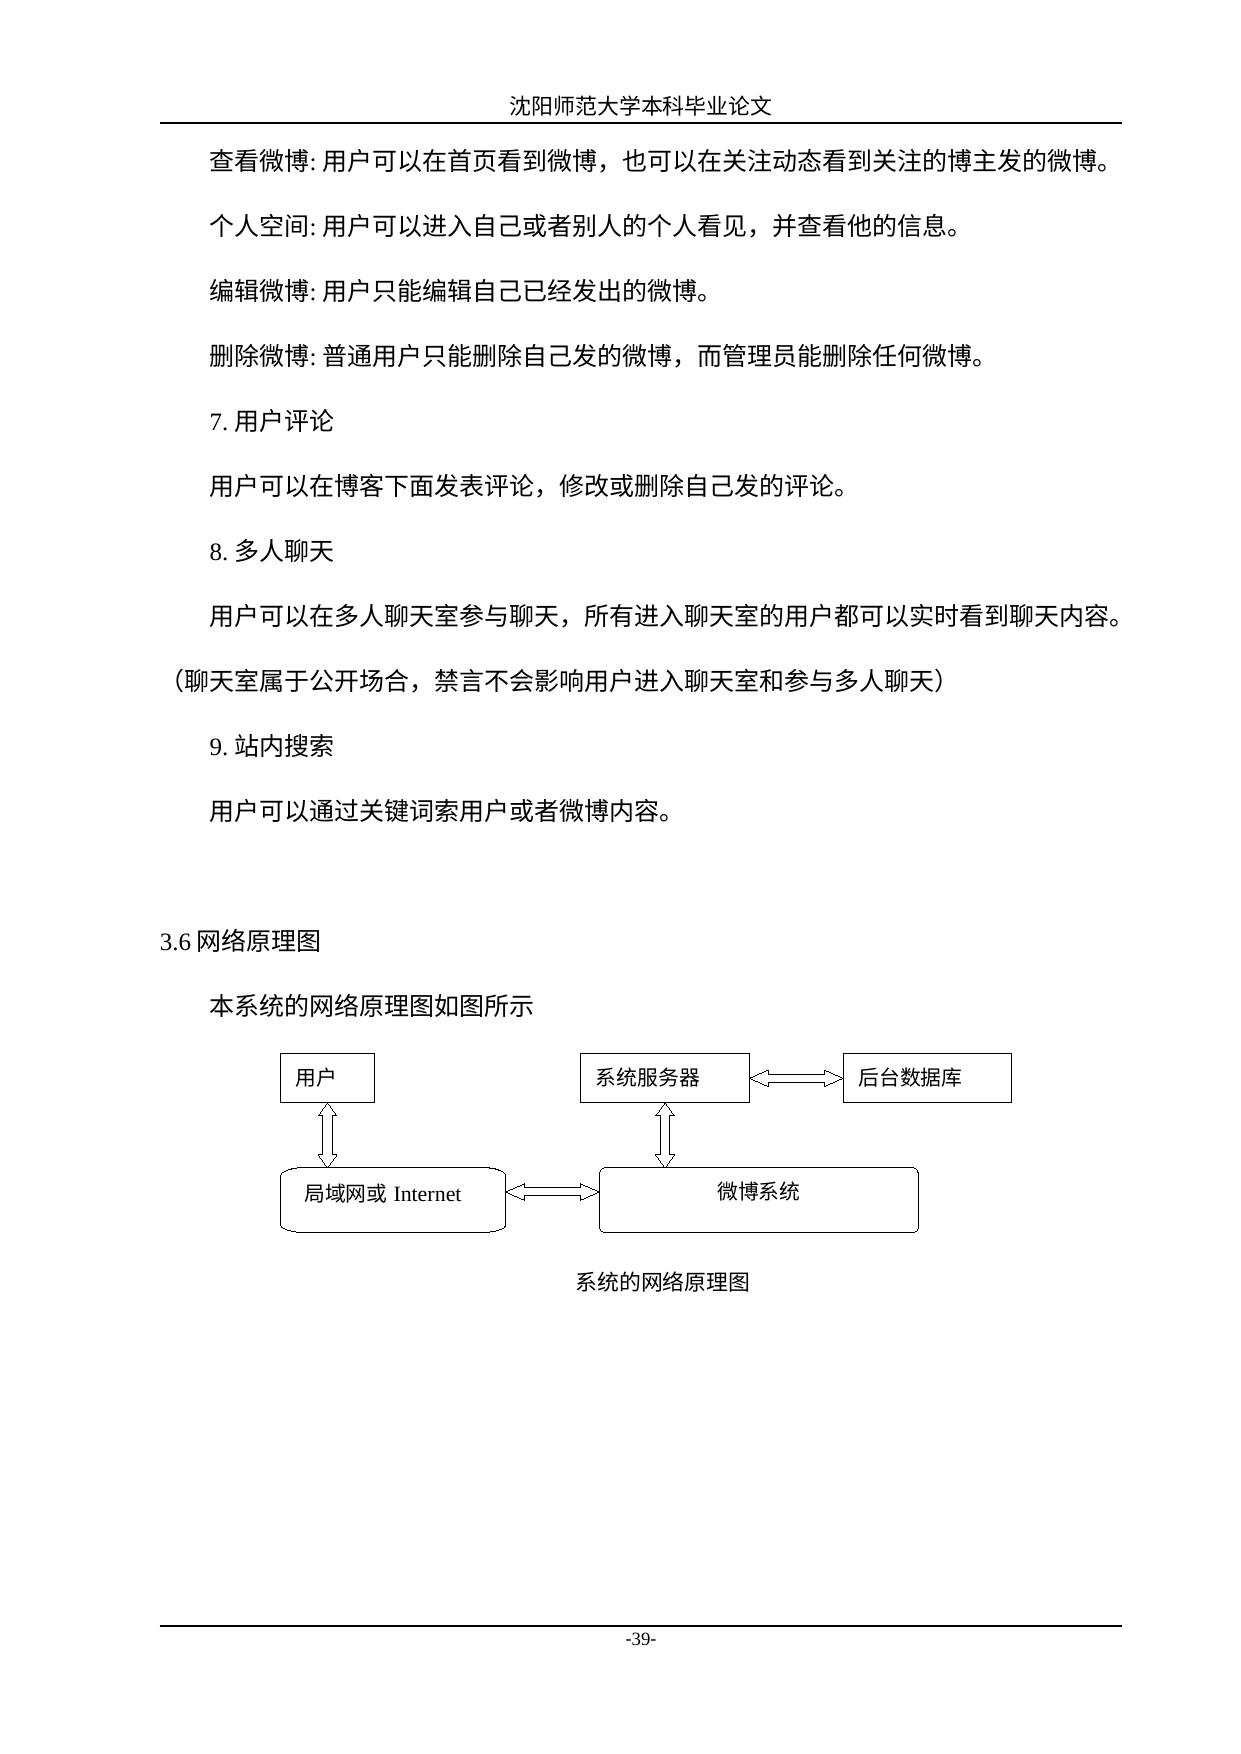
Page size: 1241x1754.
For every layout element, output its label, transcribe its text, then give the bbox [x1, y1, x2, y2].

text 个人空间: 用户可以进入自己或者别人的个人看见，并查看他的信息。 [159, 192, 1122, 257]
text 8. 多人聊天 [159, 517, 1122, 582]
subtitle 3.6网络原理图 [159, 907, 1122, 972]
text 删除微博: 普通用户只能删除自己发的微博，而管理员能删除任何微博。 [159, 322, 1122, 387]
text 用户可以在博客下面发表评论，修改或删除自己发的评论。 [159, 452, 1122, 517]
text 用户可以在多人聊天室参与聊天，所有进入聊天室的用户都可以实时看到聊天内容。（聊天室属于公开场合，禁言不会影响用户进入聊天室和参与多人聊天） [159, 582, 1122, 712]
text 用户可以通过关键词索用户或者微博内容。 [159, 777, 1122, 842]
text 7. 用户评论 [159, 387, 1122, 452]
text 本系统的网络原理图如图所示 [159, 972, 1122, 1037]
text 系统的网络原理图 [159, 1037, 1122, 1297]
text 9. 站内搜索 [159, 712, 1122, 777]
text 查看微博: 用户可以在首页看到微博，也可以在关注动态看到关注的博主发的微博。 [159, 127, 1122, 192]
text 编辑微博: 用户只能编辑自己已经发出的微博。 [159, 257, 1122, 322]
